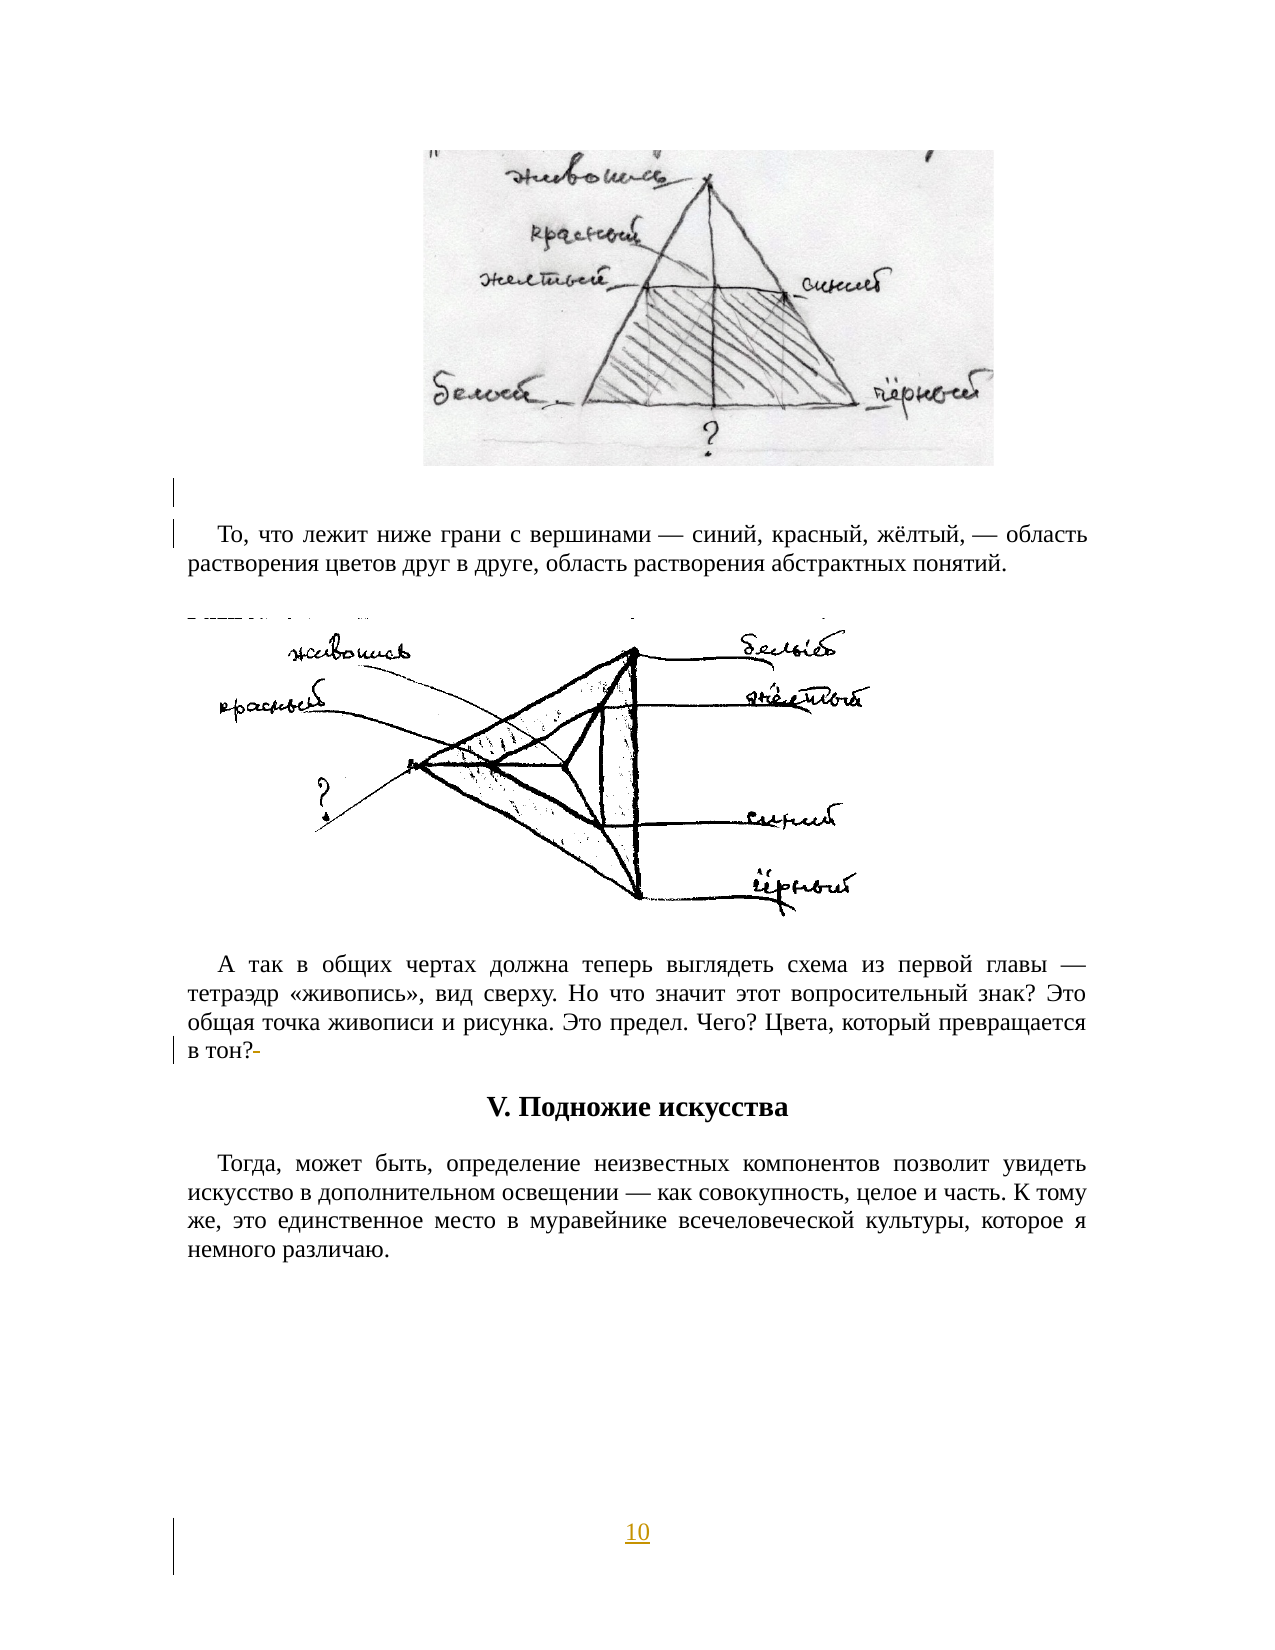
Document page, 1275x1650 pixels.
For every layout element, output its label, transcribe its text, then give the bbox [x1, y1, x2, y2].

text Тогда, может быть, определение неизвестных компонентов позволит увидеть искусство в дополнительном освещении — как совокупность, целое и часть. К тому же, это единственное место в муравейнике всечеловеческой культуры, которое я немного различаю. [187, 1148, 1087, 1263]
picture [423, 150, 994, 466]
picture [187, 618, 904, 937]
text V. Подножие искусства [187, 1089, 1087, 1123]
text То, что лежит ниже грани с вершинами — синий, красный, жёлтый, — область растворения цветов друг в друге, область растворения абстрактных понятий. [187, 519, 1087, 577]
text А так в общих чертах должна теперь выглядеть схема из первой главы — тетраэдр «живопись», вид сверху. Но что значит этот вопросительный знак? Это общая точка живописи и рисунка. Это предел. Чего? Цвета, который превращается в тон? [187, 949, 1087, 1064]
